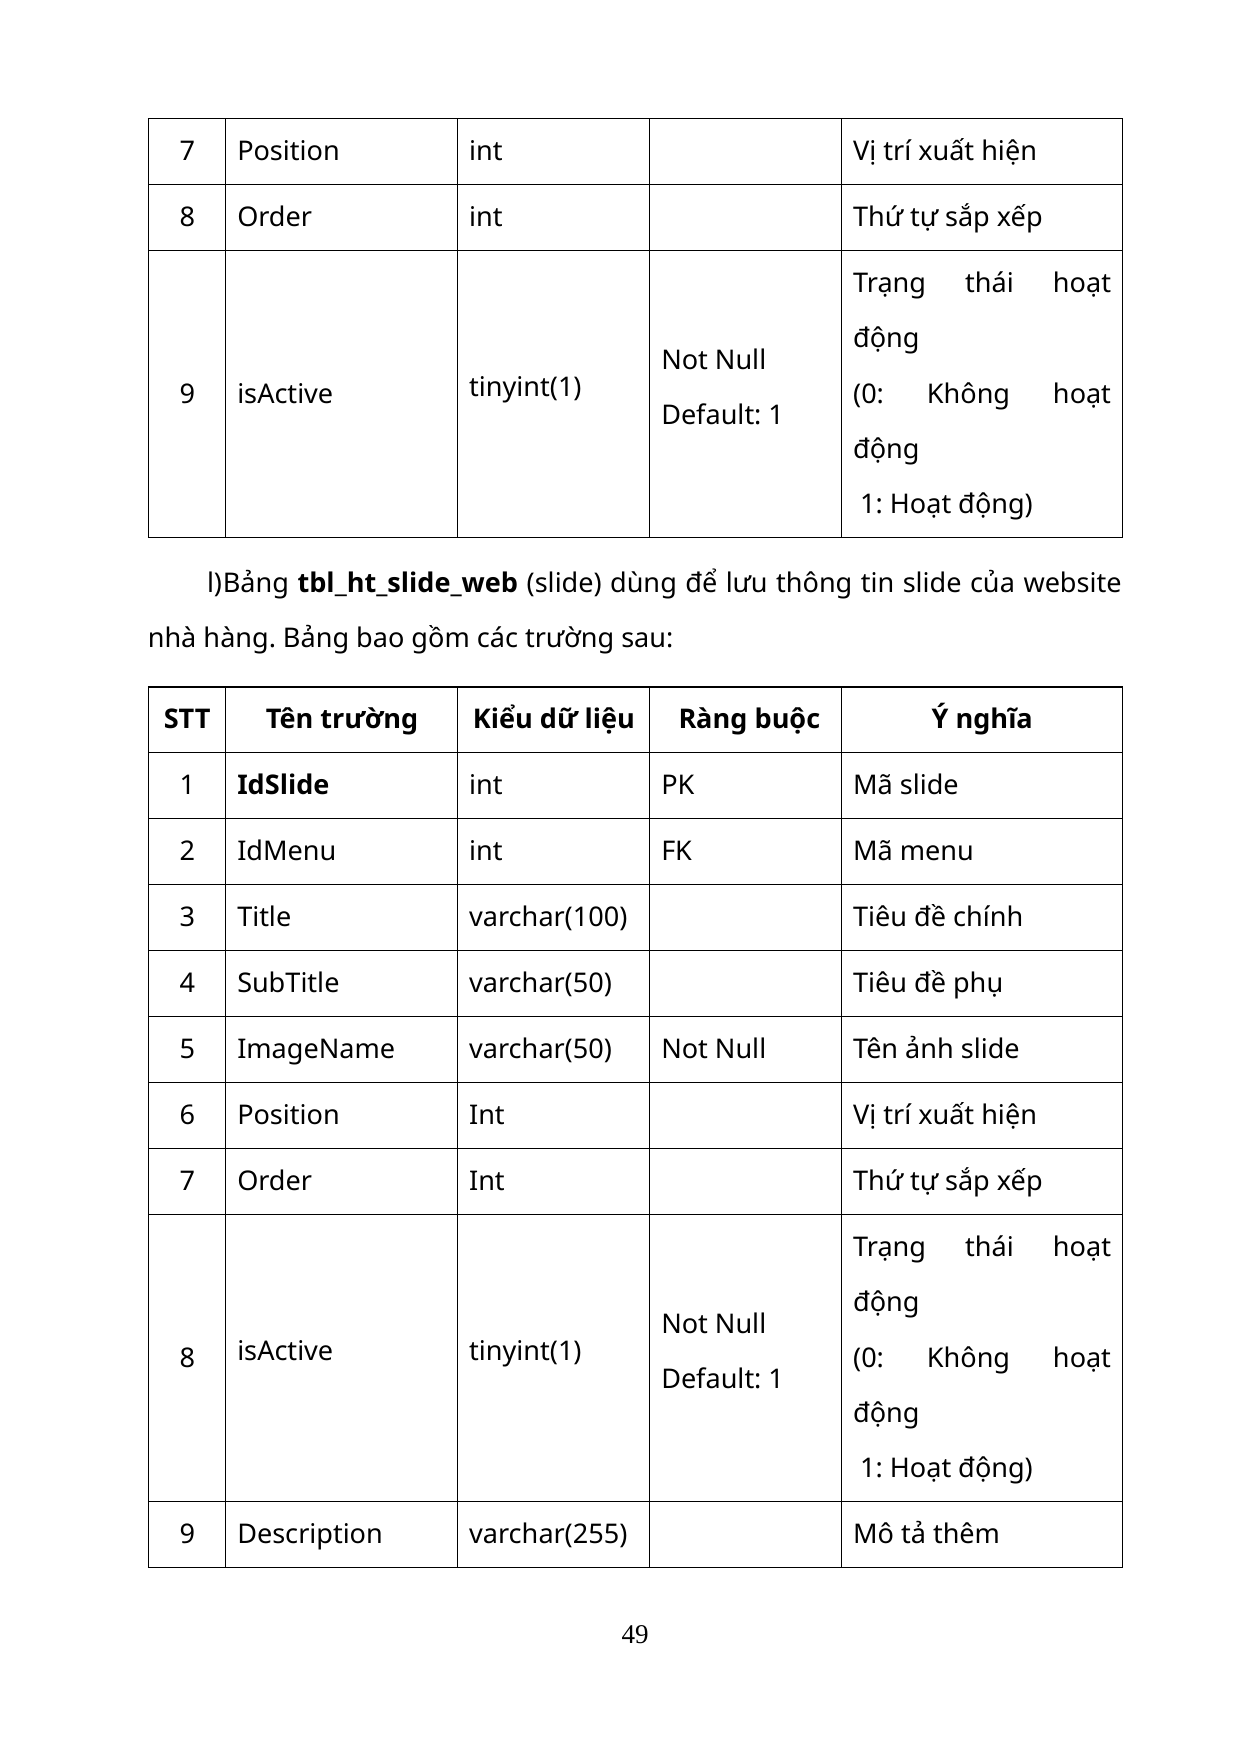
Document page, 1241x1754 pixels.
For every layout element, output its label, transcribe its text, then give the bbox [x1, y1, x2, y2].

table_cell Tiêu đề chính [842, 885, 1122, 950]
list Bảng tbl_ht_slide_web (slide) dùng để lưu thông tin slide của website nhà hàng. Bảng bao gồm các trường sau: [148, 563, 1122, 655]
table_cell 9 [149, 251, 225, 537]
table_cell 7 [149, 1149, 225, 1214]
table_cell 8 [149, 1215, 225, 1501]
table_cell Position [226, 1083, 457, 1148]
table_cell Tên ảnh slide [842, 1017, 1122, 1082]
table_cell 4 [149, 951, 225, 1016]
table_cell [650, 1149, 841, 1214]
table_header Kiểu dữ liệu [458, 688, 649, 752]
table_cell isActive [226, 1215, 457, 1501]
table_cell Title [226, 885, 457, 950]
table_cell varchar(100) [458, 885, 649, 950]
table_cell Not Null Default: 1 [650, 251, 841, 537]
table_cell [650, 951, 841, 1016]
table_cell Int [458, 1083, 649, 1148]
table_cell 9 [149, 1502, 225, 1567]
table_cell 1 [149, 753, 225, 818]
table_cell Thứ tự sắp xếp [842, 185, 1122, 250]
table_cell int [458, 185, 649, 250]
table_cell Mô tả thêm [842, 1502, 1122, 1567]
table_cell [650, 185, 841, 250]
table_cell IdSlide [226, 753, 457, 818]
table_cell Tiêu đề phụ [842, 951, 1122, 1016]
table_cell int [458, 119, 649, 184]
table_cell varchar(255) [458, 1502, 649, 1567]
table_cell varchar(50) [458, 951, 649, 1016]
table_cell 3 [149, 885, 225, 950]
table_cell 6 [149, 1083, 225, 1148]
table_cell isActive [226, 251, 457, 537]
table_cell IdMenu [226, 819, 457, 884]
table_cell [650, 1083, 841, 1148]
table_cell int [458, 819, 649, 884]
table_header Ý nghĩa [842, 688, 1122, 752]
table_cell PK [650, 753, 841, 818]
table_cell [650, 885, 841, 950]
table_cell SubTitle [226, 951, 457, 1016]
table_cell Mã slide [842, 753, 1122, 818]
table_header Tên trường [226, 688, 457, 752]
table_cell 8 [149, 185, 225, 250]
table_cell Order [226, 185, 457, 250]
table_cell varchar(50) [458, 1017, 649, 1082]
table_cell 7 [149, 119, 225, 184]
table_cell Trạng thái hoạt động (0: Không hoạt động 1: Hoạt động) [842, 251, 1122, 537]
table_cell 2 [149, 819, 225, 884]
table_cell tinyint(1) [458, 1215, 649, 1501]
table_header Ràng buộc [650, 688, 841, 752]
table_cell Not Null [650, 1017, 841, 1082]
table_cell Vị trí xuất hiện [842, 119, 1122, 184]
table_cell Trạng thái hoạt động (0: Không hoạt động 1: Hoạt động) [842, 1215, 1122, 1501]
table_cell tinyint(1) [458, 251, 649, 537]
table_cell int [458, 753, 649, 818]
table_cell Not Null Default: 1 [650, 1215, 841, 1501]
table_cell 5 [149, 1017, 225, 1082]
table_cell Position [226, 119, 457, 184]
table_cell ImageName [226, 1017, 457, 1082]
table_header STT [149, 688, 225, 752]
table_cell Order [226, 1149, 457, 1214]
table_cell [650, 1502, 841, 1567]
table_cell Thứ tự sắp xếp [842, 1149, 1122, 1214]
table_cell Int [458, 1149, 649, 1214]
table_cell Vị trí xuất hiện [842, 1083, 1122, 1148]
table_cell FK [650, 819, 841, 884]
table_cell [650, 119, 841, 184]
table_cell Description [226, 1502, 457, 1567]
table_cell Mã menu [842, 819, 1122, 884]
